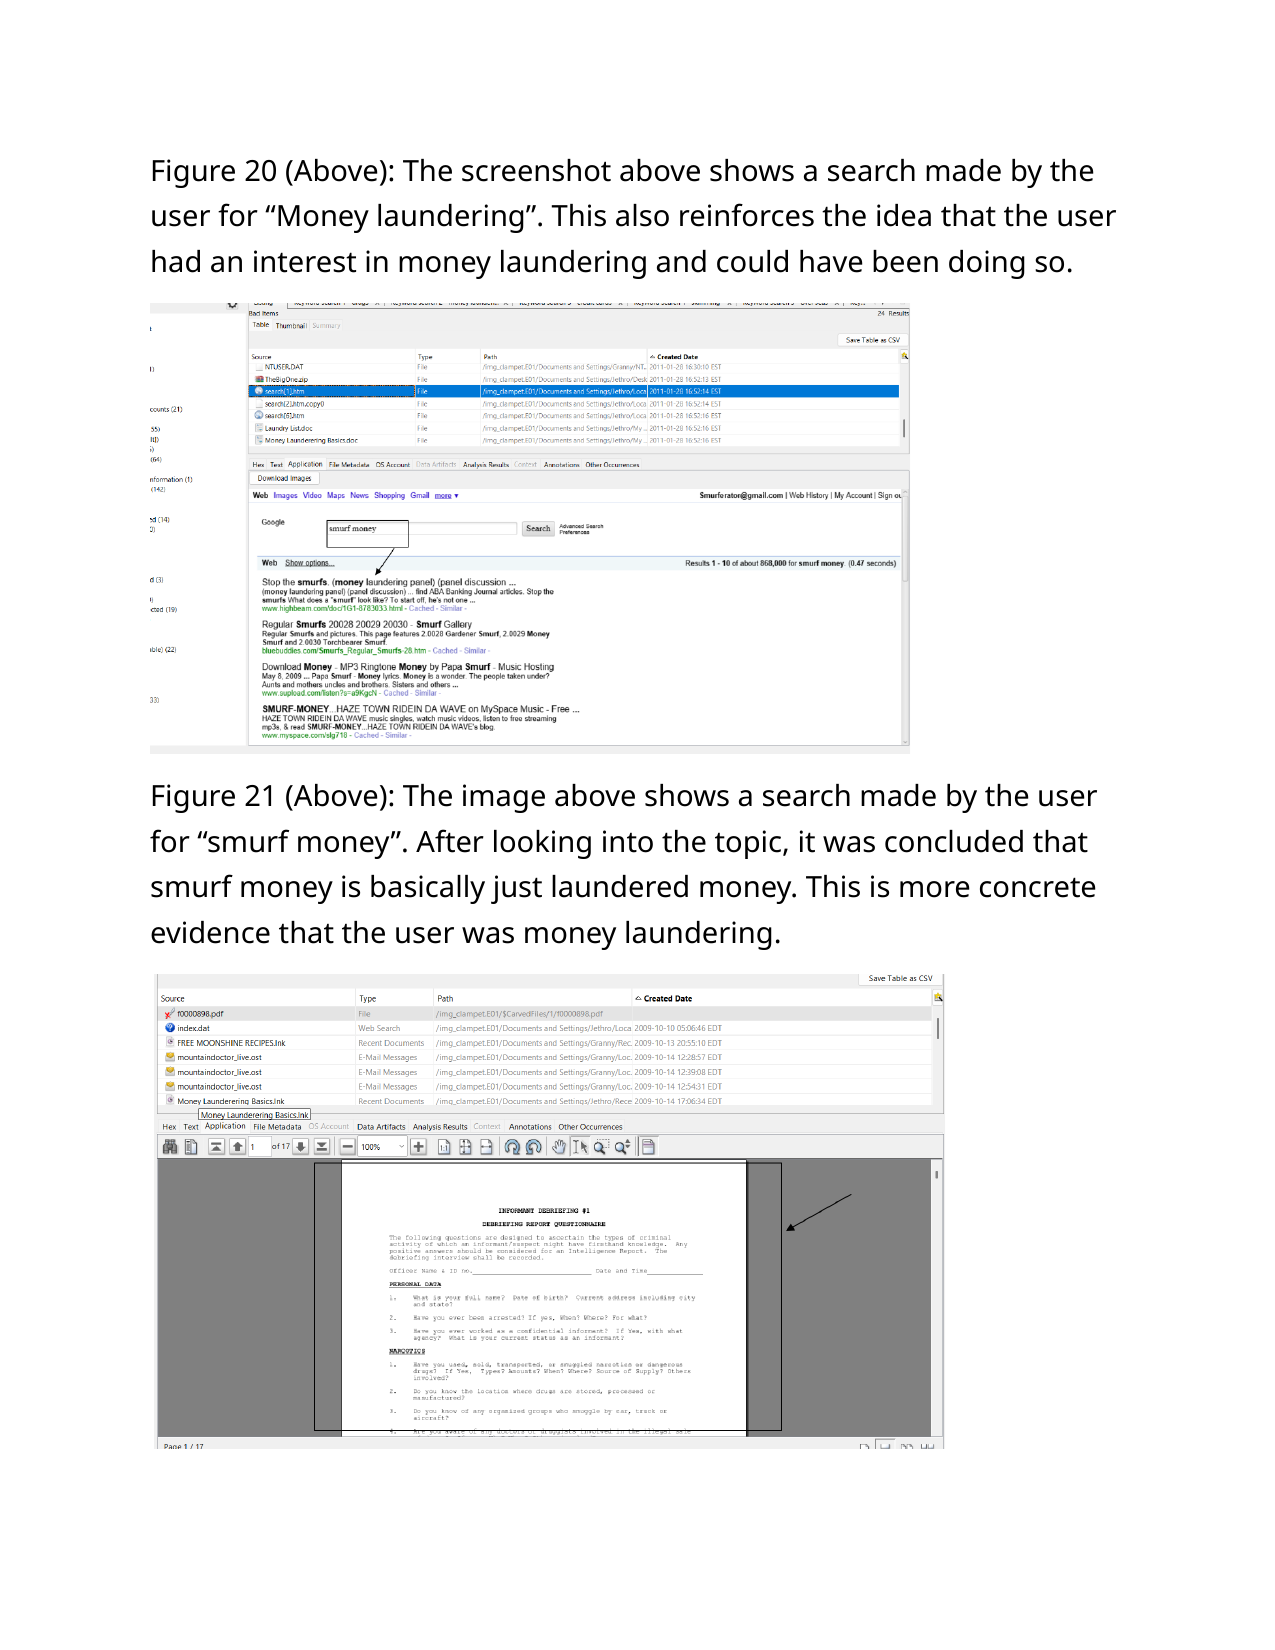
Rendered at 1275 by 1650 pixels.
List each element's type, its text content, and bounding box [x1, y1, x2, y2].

picture [150, 974, 946, 1449]
picture [150, 303, 911, 754]
text Figure 21 (Above): The image above shows a search made by the user for “smurf money”. After looking into the topic, it was concluded that smurf money is basically just laundered money. This is more concrete evidence that the user was money laundering. [150, 775, 1125, 952]
text Figure 20 (Above): The screenshot above shows a search made by the user for “Money laundering”. This also reinforces the idea that the user had an interest in money laundering and could have been doing so. [150, 150, 1125, 281]
